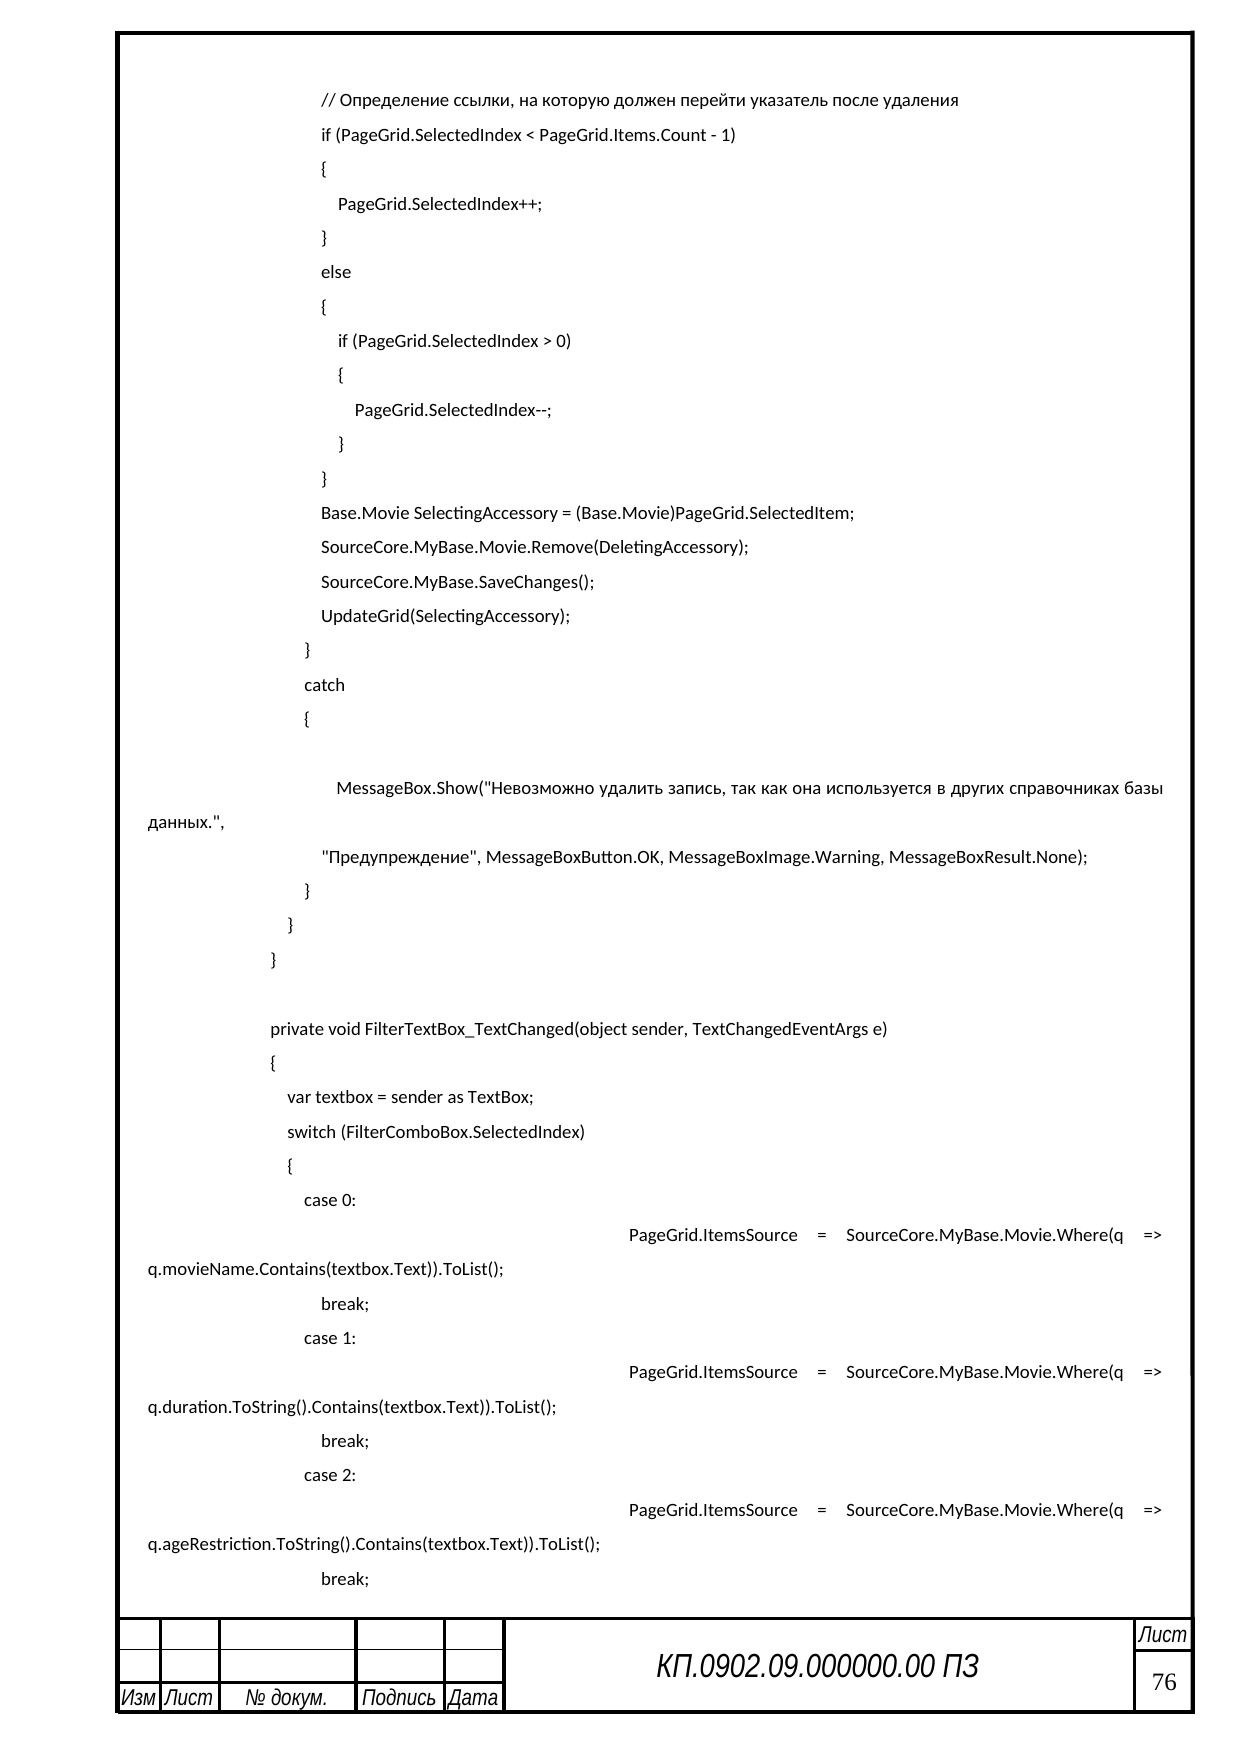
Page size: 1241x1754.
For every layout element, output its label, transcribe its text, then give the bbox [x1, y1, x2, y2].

text { [148, 1154, 1164, 1177]
text case 1: [148, 1326, 1164, 1349]
text break; [148, 1292, 1164, 1315]
text if (PageGrid.SelectedIndex > 0) [148, 329, 1164, 352]
text } [148, 226, 1164, 249]
text } [148, 467, 1164, 490]
text switch (FilterComboBox.SelectedIndex) [148, 1120, 1164, 1143]
text { [148, 364, 1164, 387]
text } [148, 879, 1164, 902]
text { [148, 1051, 1164, 1074]
text { [148, 295, 1164, 318]
text } [148, 914, 1164, 937]
text UpdateGrid(SelectingAccessory); [148, 604, 1164, 627]
text MessageBox.Show("Невозможно удалить запись, так как она используется в других справочниках базы данных.", [148, 776, 1164, 833]
text private void FilterTextBox_TextChanged(object sender, TextChangedEventArgs e) [148, 1017, 1164, 1040]
text { [148, 157, 1164, 180]
text { [148, 707, 1164, 730]
text // Определение ссылки, на которую должен перейти указатель после удаления [148, 89, 1164, 112]
text } [148, 432, 1164, 455]
text break; [148, 1567, 1164, 1590]
text Base.Movie SelectingAccessory = (Base.Movie)PageGrid.SelectedItem; [148, 501, 1164, 524]
text SourceCore.MyBase.Movie.Remove(DeletingAccessory); [148, 536, 1164, 558]
text break; [148, 1429, 1164, 1452]
text PageGrid.SelectedIndex--; [148, 398, 1164, 421]
text var textbox = sender as TextBox; [148, 1086, 1164, 1108]
text "Предупреждение", MessageBoxButton.OK, MessageBoxImage.Warning, MessageBoxResult.None); [148, 845, 1164, 868]
text case 0: [148, 1189, 1164, 1212]
text PageGrid.ItemsSource = SourceCore.MyBase.Movie.Where(q => q.movieName.Contains(textbox.Text)).ToList(); [148, 1223, 1164, 1280]
text PageGrid.ItemsSource = SourceCore.MyBase.Movie.Where(q => q.ageRestriction.ToString().Contains(textbox.Text)).ToList(); [148, 1498, 1164, 1555]
text SourceCore.MyBase.SaveChanges(); [148, 570, 1164, 593]
text } [148, 639, 1164, 662]
text } [148, 948, 1164, 971]
text catch [148, 673, 1164, 696]
text case 2: [148, 1464, 1164, 1487]
text PageGrid.ItemsSource = SourceCore.MyBase.Movie.Where(q => q.duration.ToString().Contains(textbox.Text)).ToList(); [148, 1361, 1164, 1418]
text if (PageGrid.SelectedIndex < PageGrid.Items.Count - 1) [148, 123, 1164, 146]
text else [148, 261, 1164, 283]
text PageGrid.SelectedIndex++; [148, 192, 1164, 215]
